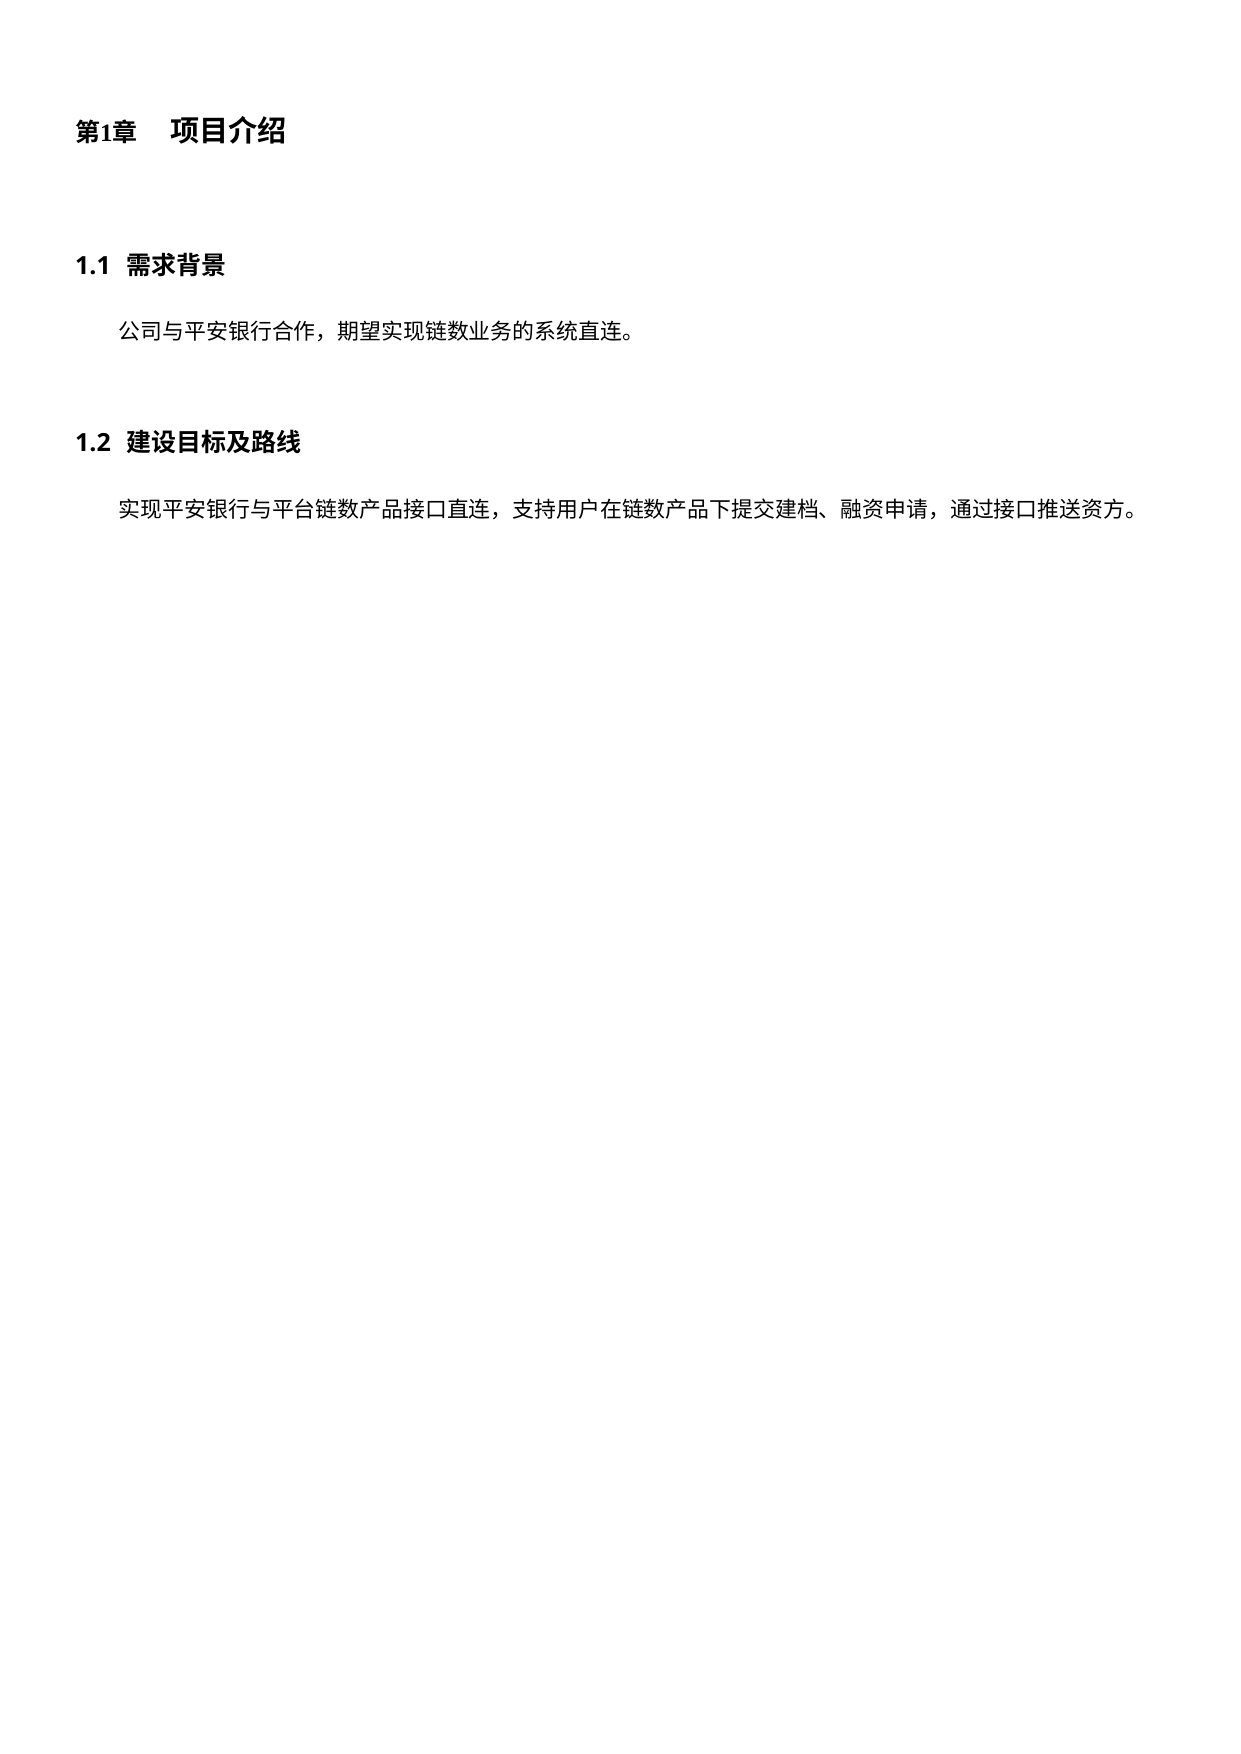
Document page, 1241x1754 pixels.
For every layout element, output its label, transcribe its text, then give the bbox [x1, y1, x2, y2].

list 公司与平安银行合作，期望实现链数业务的系统直连。 [75, 314, 1165, 346]
list 实现平安银行与平台链数产品接口直连，支持用户在链数产品下提交建档、融资申请，通过接口推送资方。 [75, 491, 1165, 524]
subtitle 项目介绍 [75, 96, 1165, 161]
subtitle 需求背景 [75, 231, 1165, 296]
subtitle 建设目标及路线 [75, 408, 1165, 473]
